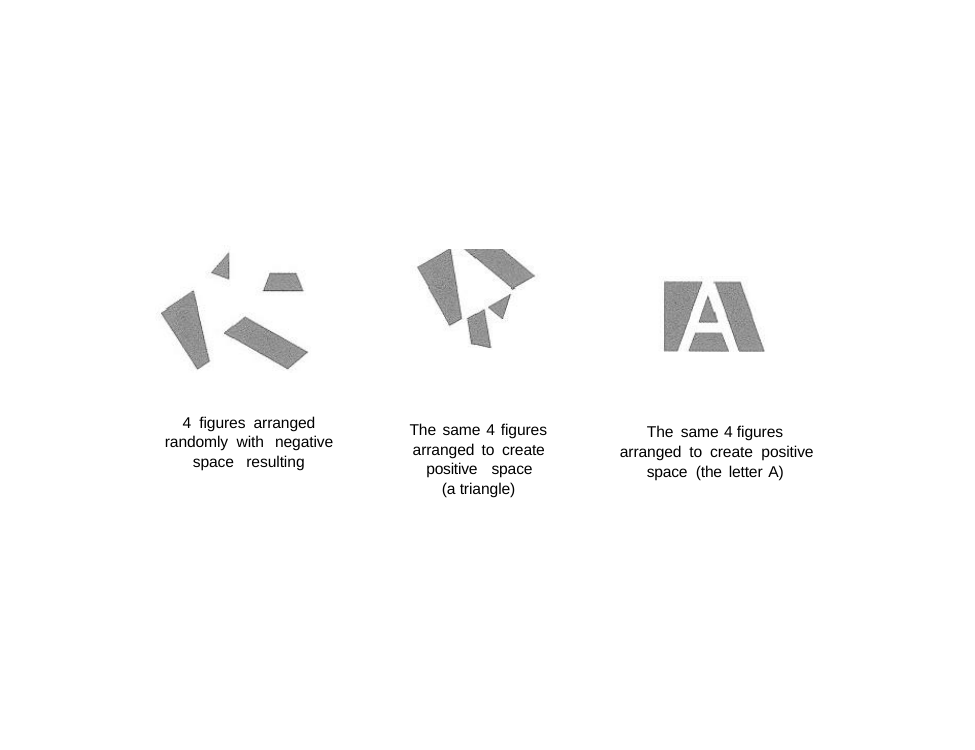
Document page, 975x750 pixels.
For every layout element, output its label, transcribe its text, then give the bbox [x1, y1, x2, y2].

text arranged to create positive [619, 443, 829, 463]
picture [658, 276, 770, 355]
text The same 4 figures [409, 421, 609, 442]
picture [155, 245, 312, 373]
picture [410, 249, 541, 351]
text space (the letter A) [647, 463, 829, 483]
text 4 figures arranged [182, 415, 399, 435]
text arranged to create [412, 442, 609, 461]
text The same 4 figures [647, 422, 829, 443]
text space resulting [193, 454, 399, 474]
text (a triangle) [442, 481, 609, 501]
text positive space [426, 461, 609, 481]
text randomly with negative [164, 435, 399, 454]
